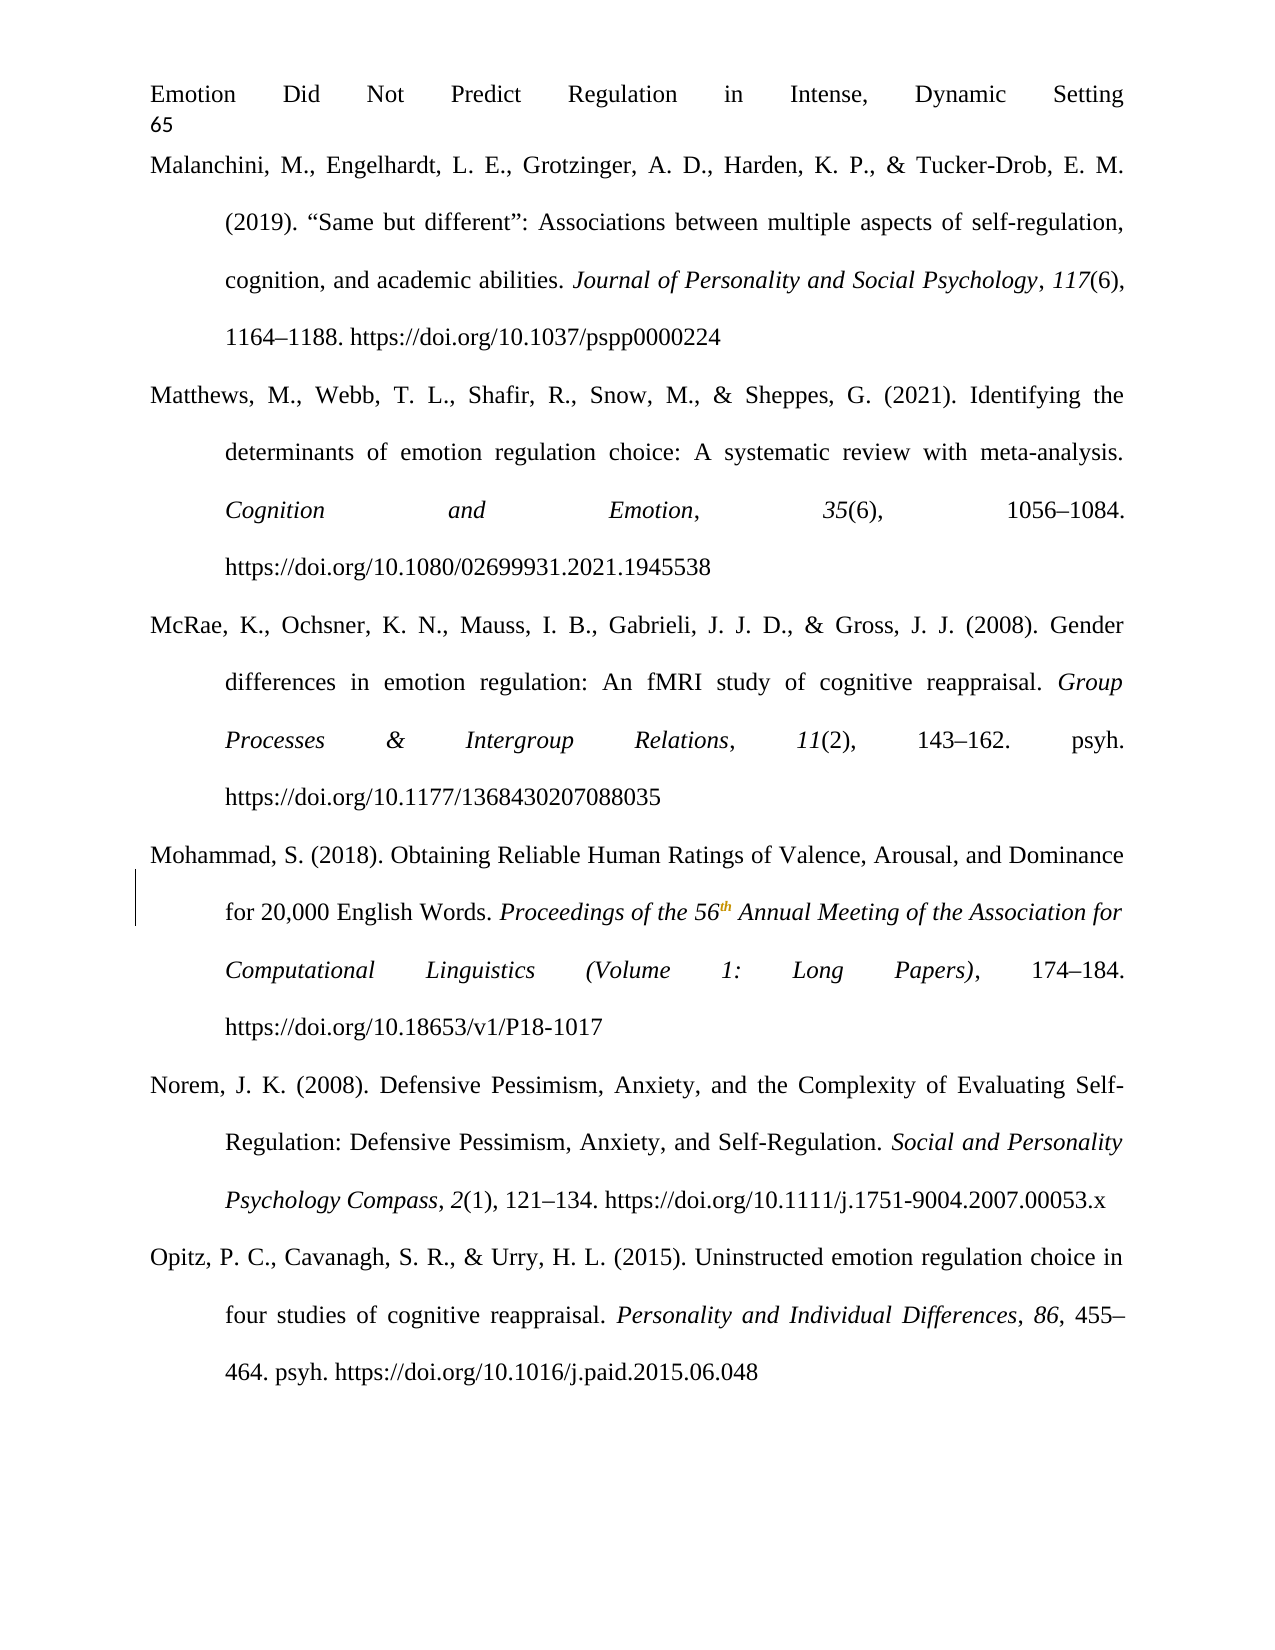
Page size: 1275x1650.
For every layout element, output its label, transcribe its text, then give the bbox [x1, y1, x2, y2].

text Malanchini, M., Engelhardt, L. E., Grotzinger, A. D., Harden, K. P., & Tucker-Drob, E. M. (2019). “Same but different”: Associations between multiple aspects of self-regulation, cognition, and academic abilities. Journal of Personality and Social Psychology, 117(6), 1164–1188. https://doi.org/10.1037/pspp0000224 [150, 150, 1125, 351]
text Norem, J. K. (2008). Defensive Pessimism, Anxiety, and the Complexity of Evaluating Self-Regulation: Defensive Pessimism, Anxiety, and Self-Regulation. Social and Personality Psychology Compass, 2(1), 121–134. https://doi.org/10.1111/j.1751-9004.2007.00053.x [150, 1070, 1125, 1214]
text Opitz, P. C., Cavanagh, S. R., & Urry, H. L. (2015). Uninstructed emotion regulation choice in four studies of cognitive reappraisal. Personality and Individual Differences, 86, 455–464. psyh. https://doi.org/10.1016/j.paid.2015.06.048 [150, 1242, 1125, 1386]
text McRae, K., Ochsner, K. N., Mauss, I. B., Gabrieli, J. J. D., & Gross, J. J. (2008). Gender differences in emotion regulation: An fMRI study of cognitive reappraisal. Group Processes & Intergroup Relations, 11(2), 143–162. psyh. https://doi.org/10.1177/1368430207088035 [150, 610, 1125, 811]
text Mohammad, S. (2018). Obtaining Reliable Human Ratings of Valence, Arousal, and Dominance for 20,000 English Words. Proceedings of the 56th Annual Meeting of the Association for Computational Linguistics (Volume 1: Long Papers), 174–184. https://doi.org/10.18653/v1/P18-1017 [150, 840, 1125, 1041]
text Matthews, M., Webb, T. L., Shafir, R., Snow, M., & Sheppes, G. (2021). Identifying the determinants of emotion regulation choice: A systematic review with meta-analysis. Cognition and Emotion, 35(6), 1056–1084. https://doi.org/10.1080/02699931.2021.1945538 [150, 380, 1125, 581]
